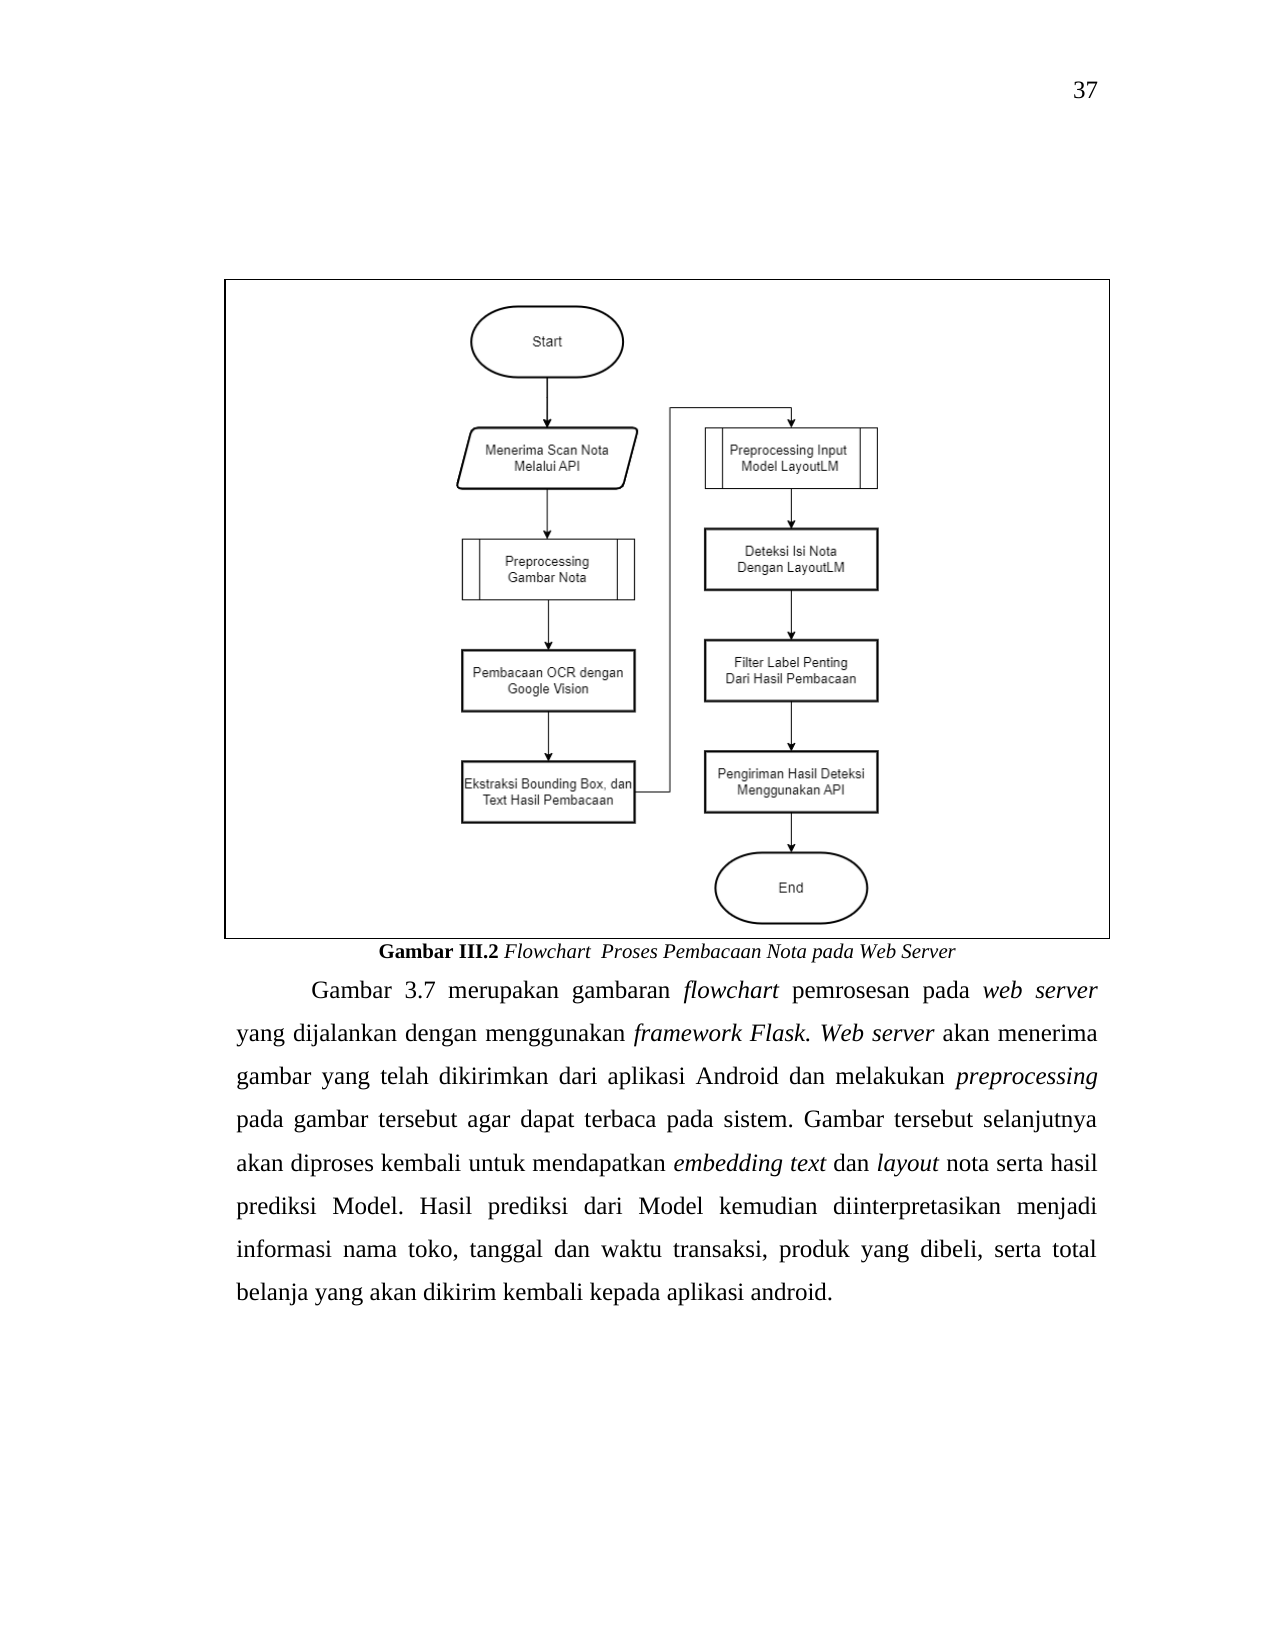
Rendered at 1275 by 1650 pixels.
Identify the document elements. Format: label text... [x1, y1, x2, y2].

text Gambar 3.7 merupakan gambaran flowchart pemrosesan pada web server yang dijalankan dengan menggunakan framework Flask. Web server akan menerima gambar yang telah dikirimkan dari aplikasi Android dan melakukan preprocessing pada gambar tersebut agar dapat terbaca pada sistem. Gambar tersebut selanjutnya akan diproses kembali untuk mendapatkan embedding text dan layout nota serta hasil prediksi Model. Hasil prediksi dari Model kemudian diinterpretasikan menjadi informasi nama toko, tanggal dan waktu transaksi, produk yang dibeli, serta total belanja yang akan dikirim kembali kepada aplikasi android. [236, 975, 1098, 1306]
table_header [226, 280, 1109, 938]
text Flowchart Proses Pembacaan Nota pada Web Server [236, 939, 1098, 963]
picture [455, 305, 879, 925]
